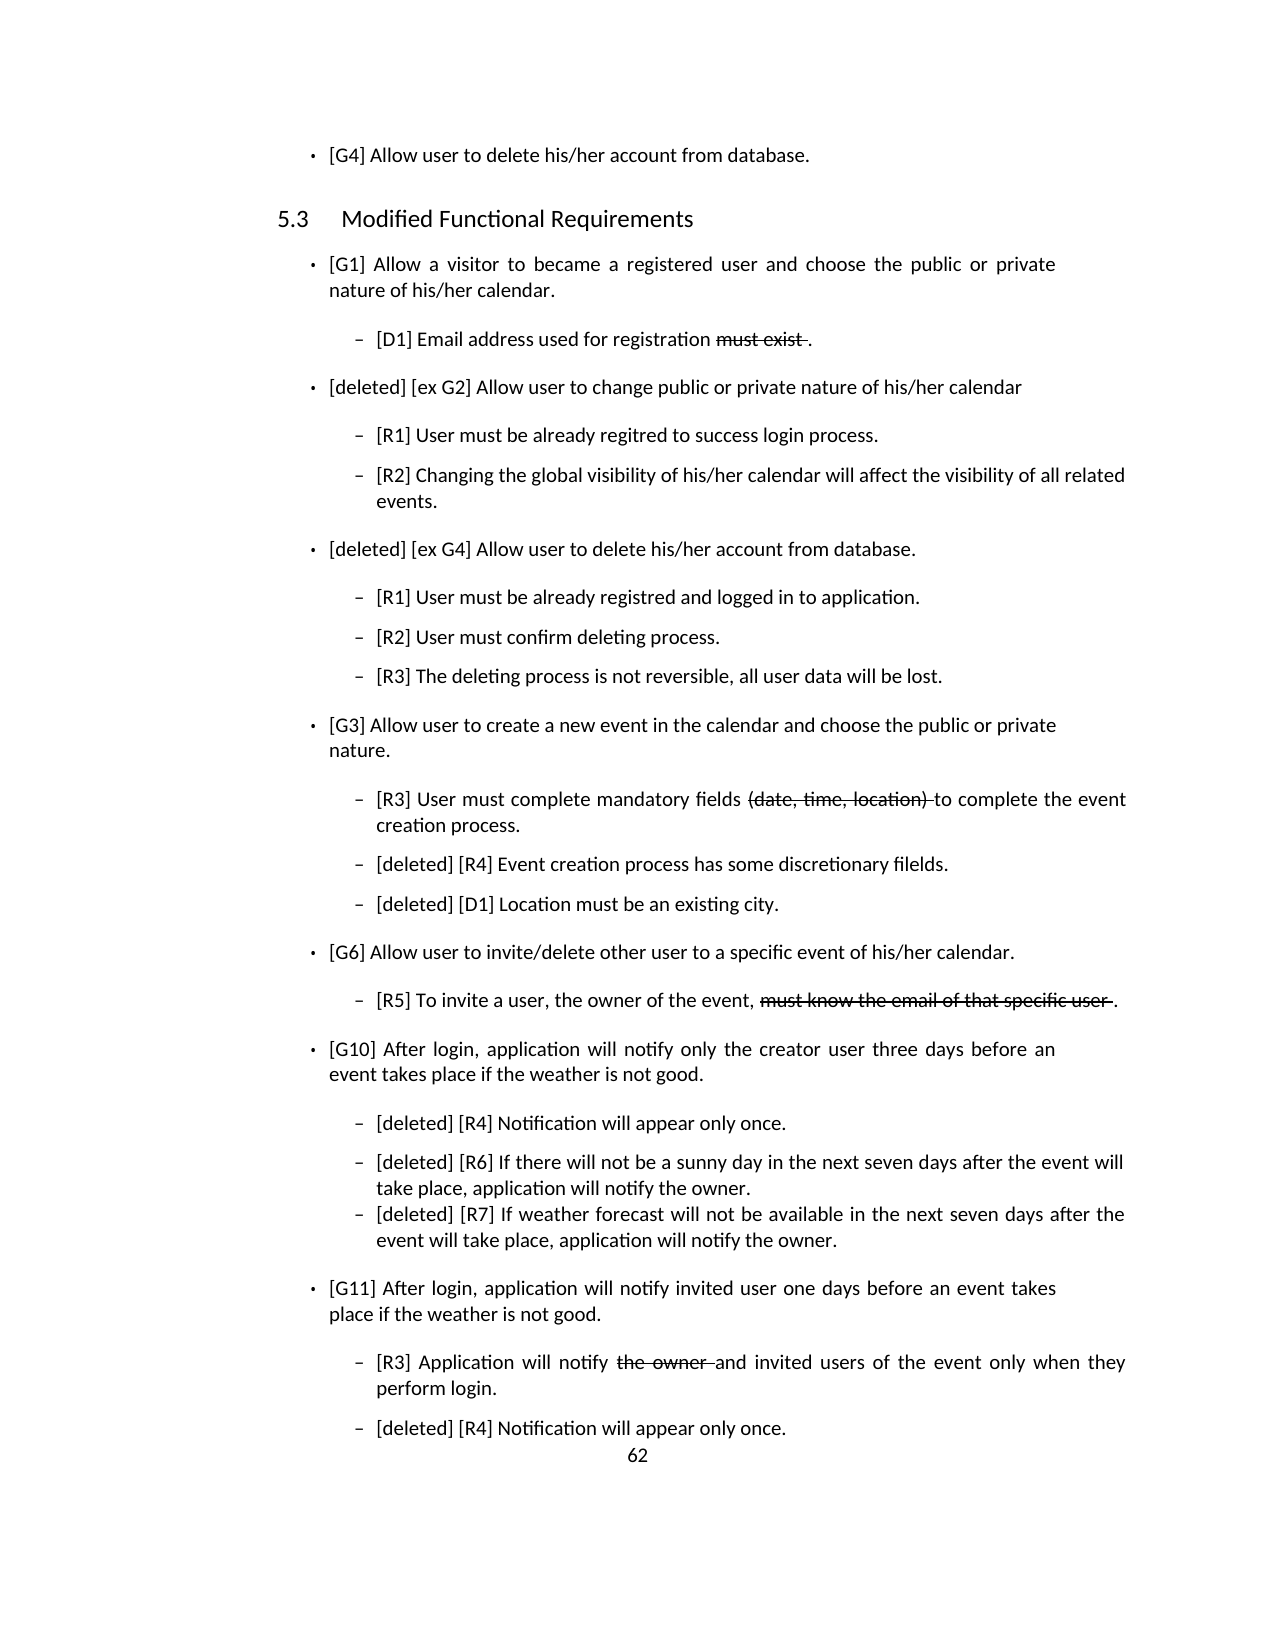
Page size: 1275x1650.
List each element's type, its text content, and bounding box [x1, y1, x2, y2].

list [G4] Allow user to delete his/her account from database. [308, 142, 1127, 167]
subtitle Modified Functional Requirements [277, 203, 1127, 234]
list [R3] User must complete mandatory fields (date, time, location) to complete the event creation process. [354, 786, 1127, 837]
list [G1] Allow a visitor to became a registered user and choose the public or private nature of his/her calendar. [308, 252, 1058, 303]
list [deleted] [R4] Event creation process has some discretionary filelds. [354, 851, 1127, 877]
list [R5] To invite a user, the owner of the event, must know the email of that specific user . [354, 987, 1127, 1013]
list [R3] Application will notify the owner and invited users of the event only when they perform login. [354, 1349, 1127, 1401]
list [R1] User must be already regitred to success login process. [354, 422, 1127, 448]
list [deleted] [ex G4] Allow user to delete his/her account from database. [308, 536, 1058, 562]
list [G10] After login, application will notify only the creator user three days before an event takes place if the weather is not good. [308, 1036, 1058, 1087]
list [G6] Allow user to invite/delete other user to a specific event of his/her calendar. [308, 939, 1058, 964]
list [D1] Email address used for registration must exist . [354, 326, 1127, 351]
list [R2] Changing the global visibility of his/her calendar will affect the visibility of all related events. [354, 462, 1127, 513]
list [G3] Allow user to create a new event in the calendar and choose the public or private nature. [308, 712, 1058, 763]
list [R3] The deleting process is not reversible, all user data will be lost. [354, 663, 1127, 689]
list [deleted] [R4] Notification will appear only once. [354, 1415, 1127, 1440]
list [deleted] [R4] Notification will appear only once. [354, 1110, 1127, 1135]
list [deleted] [ex G2] Allow user to change public or private nature of his/her calendar [308, 374, 1058, 399]
list [G11] After login, application will notify invited user one days before an event takes place if the weather is not good. [308, 1275, 1058, 1326]
list [deleted] [R6] If there will not be a sunny day in the next seven days after the event will take place, application will notify the owner. [354, 1149, 1127, 1201]
list [R2] User must confirm deleting process. [354, 624, 1127, 649]
list [R1] User must be already registred and logged in to application. [354, 584, 1127, 610]
list [deleted] [D1] Location must be an existing city. [354, 891, 1127, 916]
list [deleted] [R7] If weather forecast will not be available in the next seven days after the event will take place, application will notify the owner. [354, 1201, 1127, 1252]
